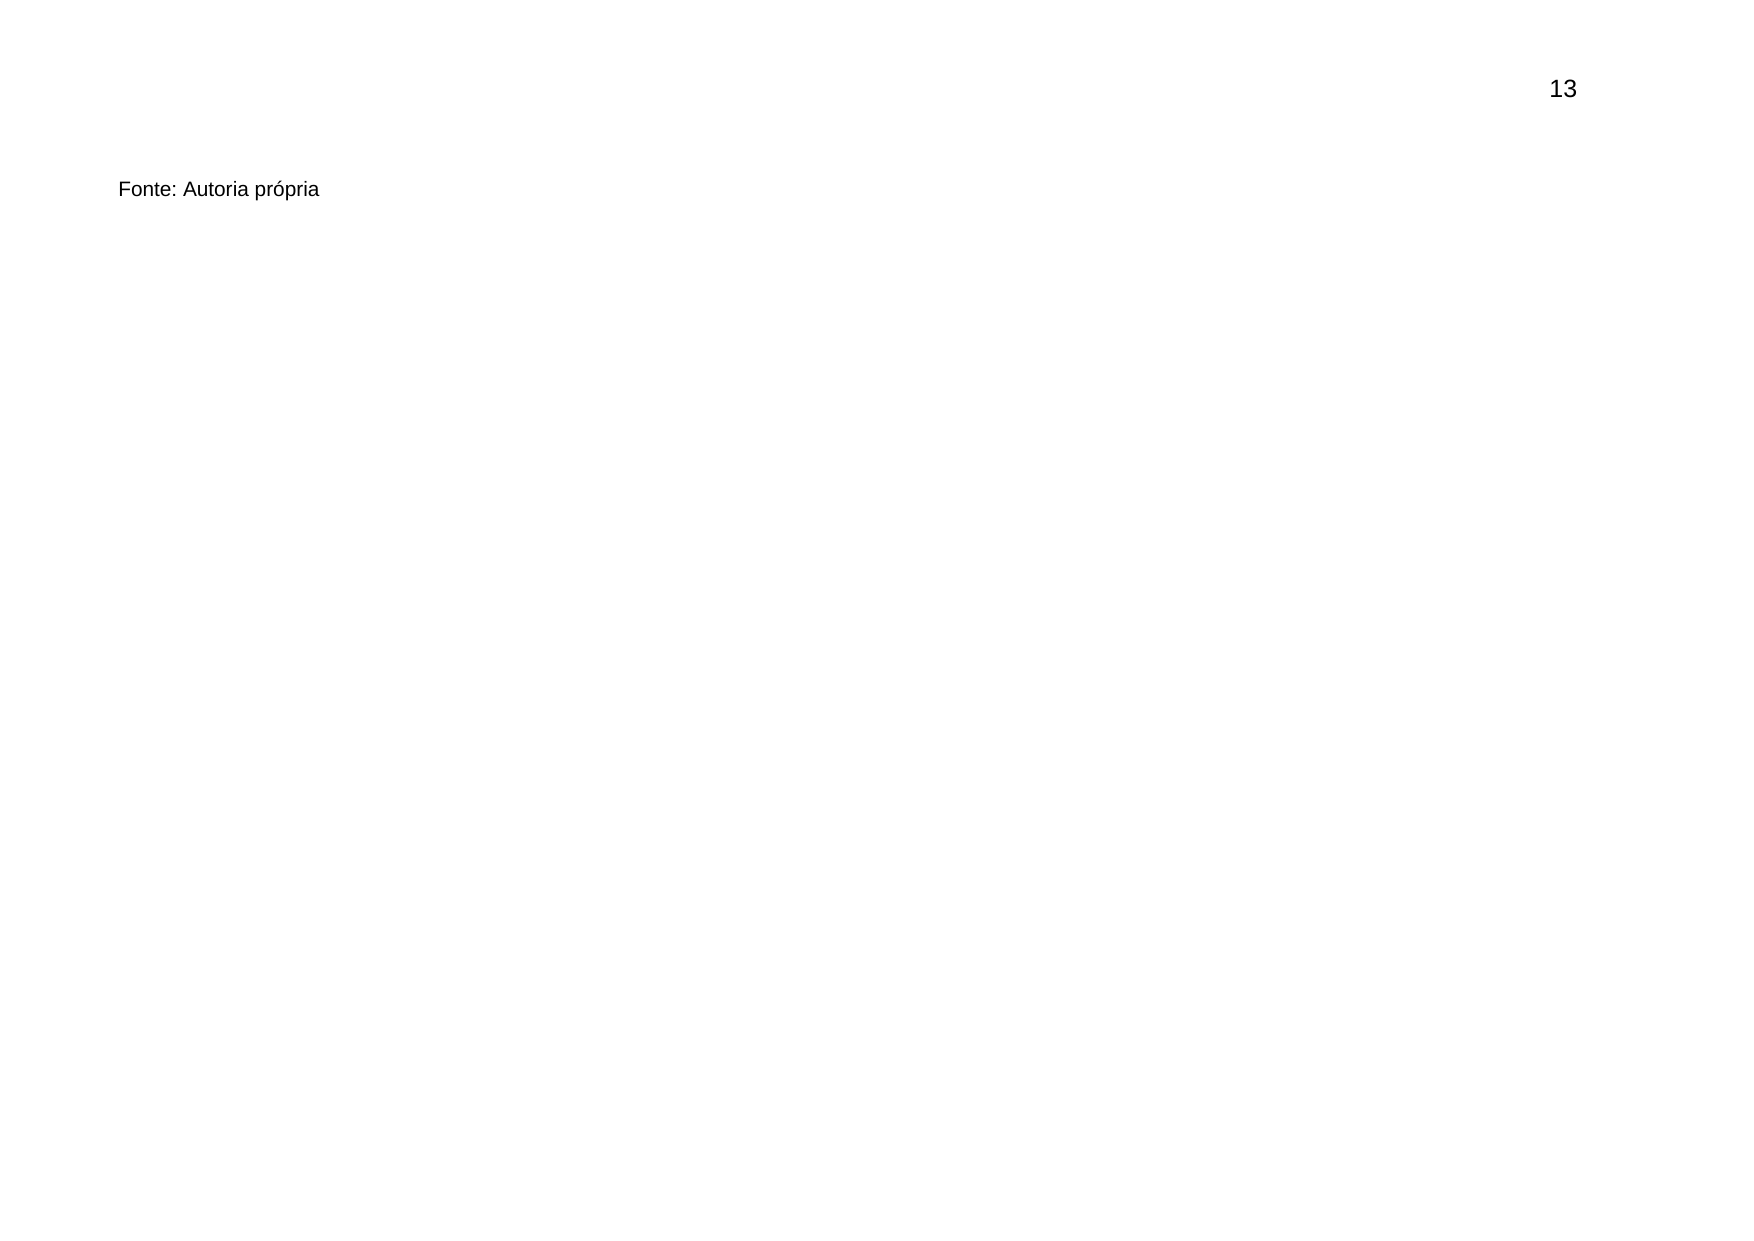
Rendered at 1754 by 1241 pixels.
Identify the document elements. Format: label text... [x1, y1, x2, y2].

text Fonte: Autoria própria [118, 177, 1577, 201]
